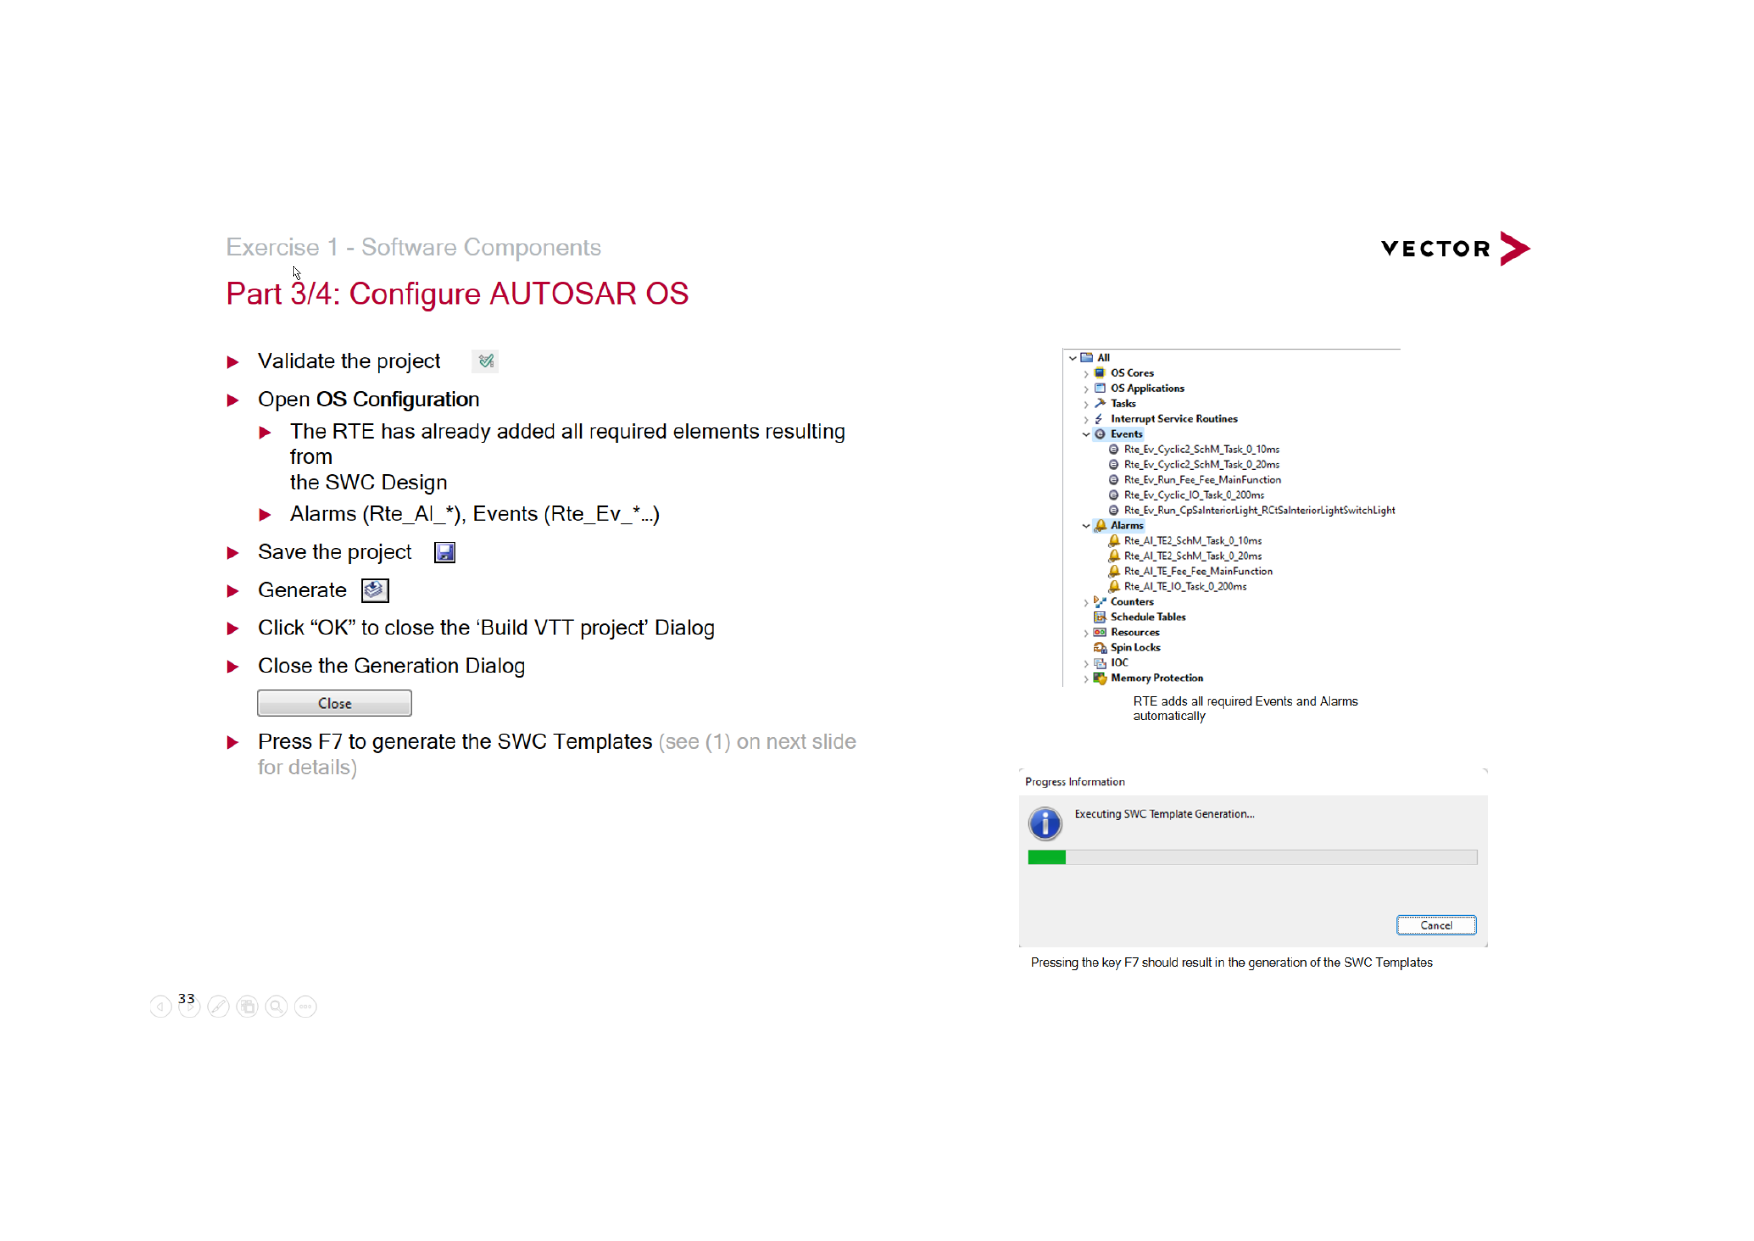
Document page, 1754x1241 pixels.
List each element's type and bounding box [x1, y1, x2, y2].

picture [150, 197, 1604, 1018]
